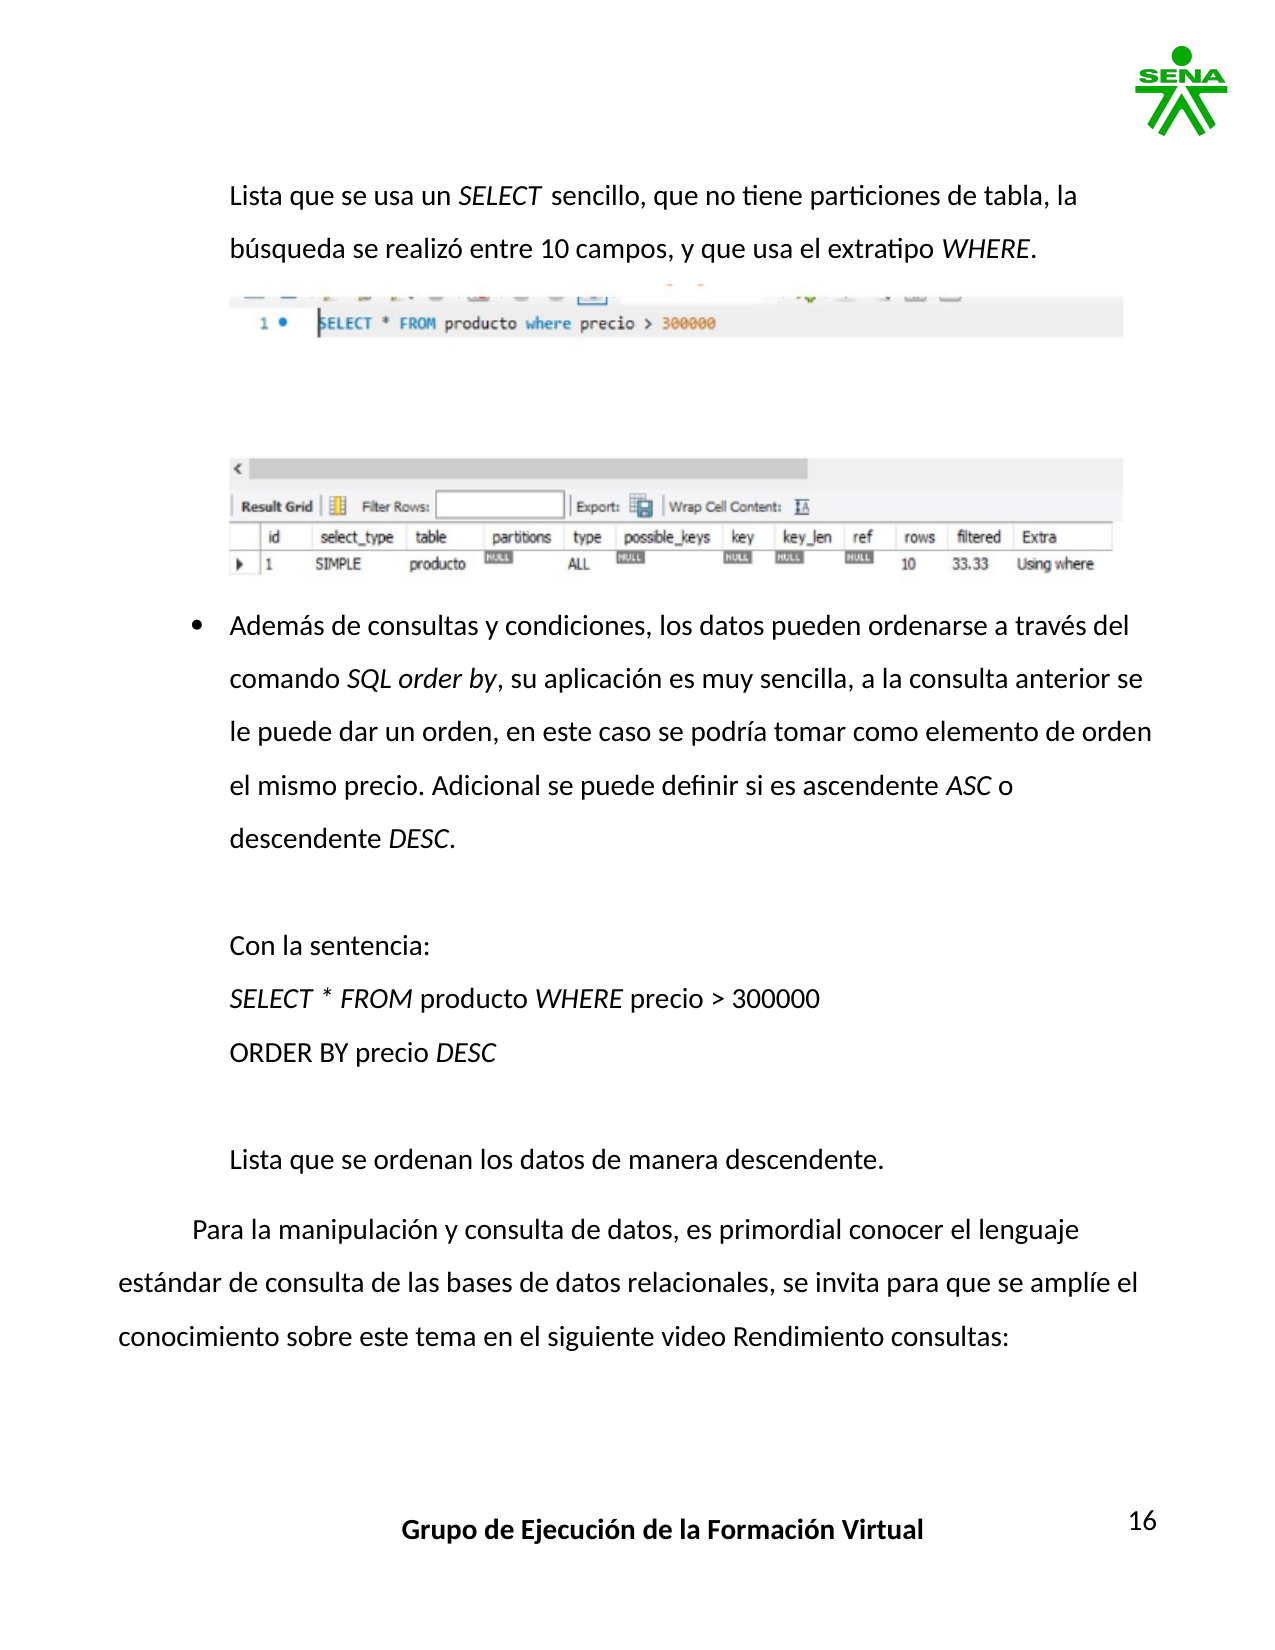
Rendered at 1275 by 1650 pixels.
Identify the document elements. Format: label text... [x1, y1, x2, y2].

text Para la manipulación y consulta de datos, es primordial conocer el lenguaje estándar de consulta de las bases de datos relacionales, se invita para que se amplíe el conocimiento sobre este tema en el siguiente video Rendimiento consultas: [118, 1211, 1157, 1353]
list Lista que se usa un SELECT sencillo, que no tiene particiones de tabla, la búsqueda se realizó entre 10 campos, y que usa el extratipo WHERE. [229, 177, 1157, 266]
list SELECT * FROM producto WHERE precio > 300000 [229, 981, 1157, 1016]
picture [229, 284, 1124, 589]
list Lista que se ordenan los datos de manera descendente. [229, 1141, 1157, 1177]
list Con la sentencia: [229, 927, 1157, 963]
list ORDER BY precio DESC [229, 1034, 1157, 1070]
list Además de consultas y condiciones, los datos pueden ordenarse a través del comando SQL order by, su aplicación es muy sencilla, a la consulta anterior se le puede dar un orden, en este caso se podría tomar como elemento de orden el mismo precio. Adicional se puede definir si es ascendente ASC o descendente DESC. [192, 607, 1157, 856]
picture [1135, 46, 1228, 136]
